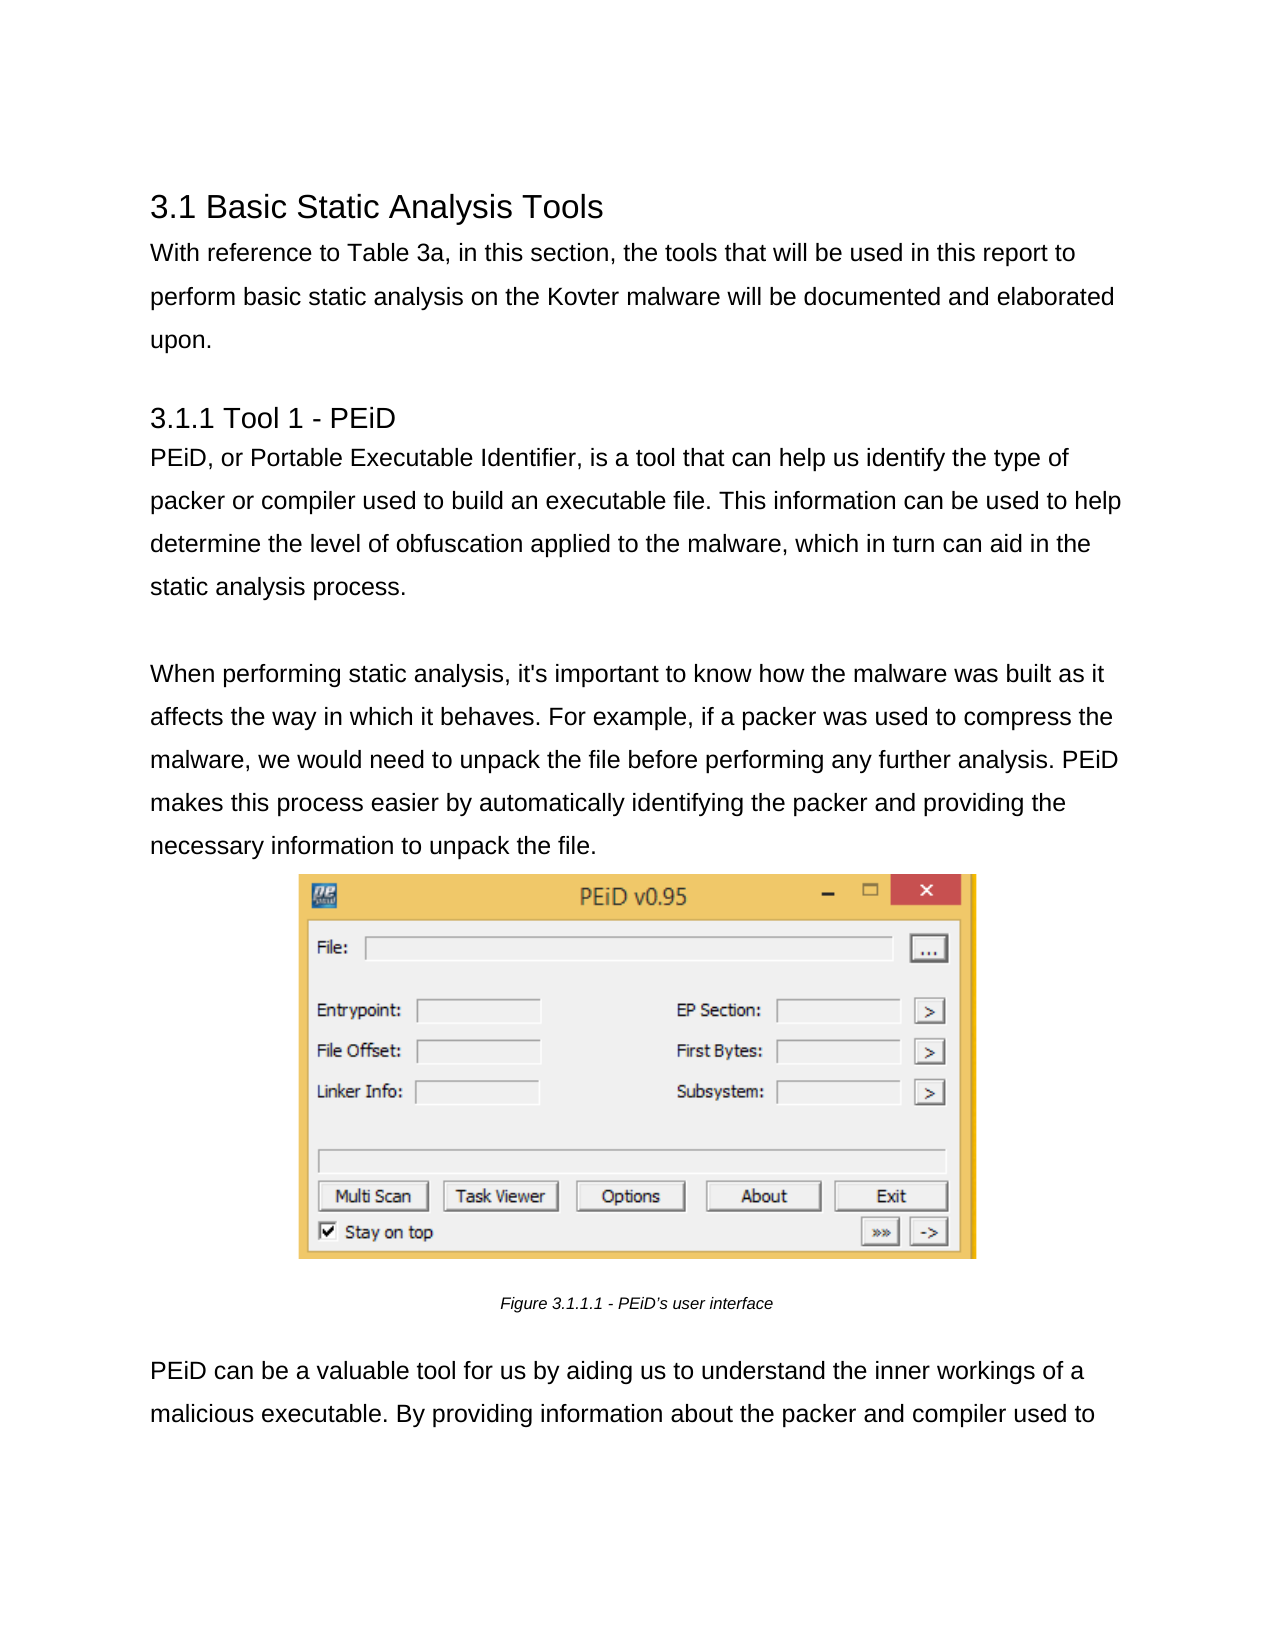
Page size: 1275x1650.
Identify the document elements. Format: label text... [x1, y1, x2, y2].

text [150, 1356, 1125, 1428]
subtitle 3.1 Basic Static Analysis Tools [150, 187, 1125, 226]
text With reference to Table 3a, in this section, the tools that will be used in this report to perform basic static analysis on the Kovter malware will be documented and elaborated upon. [150, 238, 1125, 353]
text PEiD, or Portable Executable Identifier, is a tool that can help us identify the type of packer or compiler used to build an executable file. This information can be used to help determine the level of obfuscation applied to the malware, which in turn can aid in the static analysis process. [150, 443, 1125, 601]
subtitle 3.1.1 Tool 1 - PEiD [150, 401, 1125, 435]
picture [298, 874, 977, 1259]
text Figure 3.1.1.1 - PEiD’s user interface [150, 1294, 1125, 1313]
text When performing static analysis, it's important to know how the malware was built as it affects the way in which it behaves. For example, if a packer was used to compress the malware, we would need to unpack the file before performing any further analysis. PEiD makes this process easier by automatically identifying the packer and providing the necessary information to unpack the file. [150, 659, 1125, 860]
